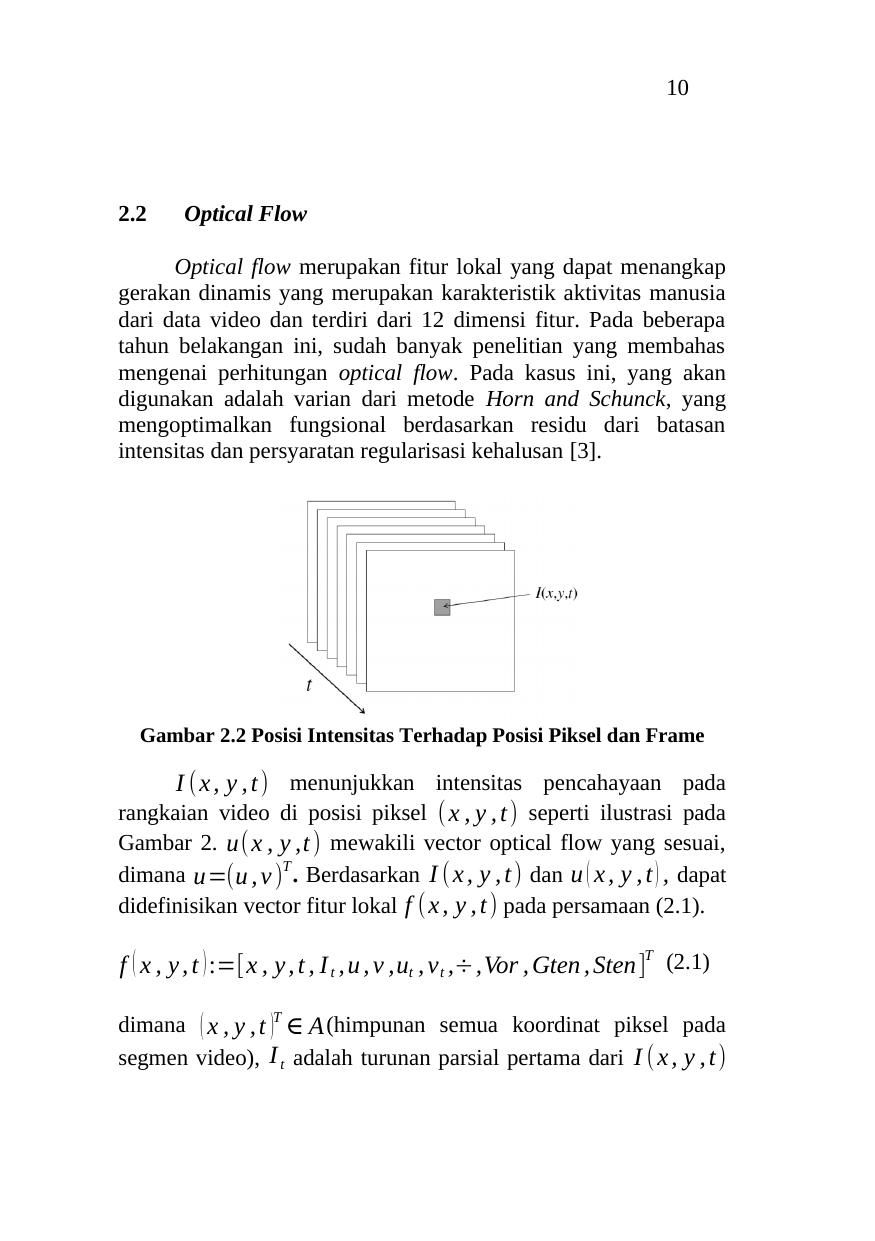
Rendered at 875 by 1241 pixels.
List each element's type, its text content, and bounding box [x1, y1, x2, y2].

text Optical flow merupakan fitur lokal yang dapat menangkap gerakan dinamis yang merupakan karakteristik aktivitas manusia dari data video dan terdiri dari 12 dimensi fitur. Pada beberapa tahun belakangan ini, sudah banyak penelitian yang membahas mengenai perhitungan optical flow. Pada kasus ini, yang akan digunakan adalah varian dari metode Horn and Schunck, yang mengoptimalkan fungsional berdasarkan residu dari batasan intensitas dan persyaratan regularisasi kehalusan . [118, 253, 726, 464]
text menunjukkan intensitas pencahayaan pada rangkaian video di posisi piksel seperti ilustrasi pada Gambar 2. mewakili vector optical flow yang sesuai, dimana . Berdasarkan dan dapat didefinisikan vector fitur lokal pada persamaan (2.1). [118, 767, 726, 920]
text Gambar 2.2 Posisi Intensitas Terhadap Posisi Piksel dan Frame [118, 722, 726, 747]
subtitle Optical Flow [118, 200, 726, 227]
picture [254, 490, 591, 723]
